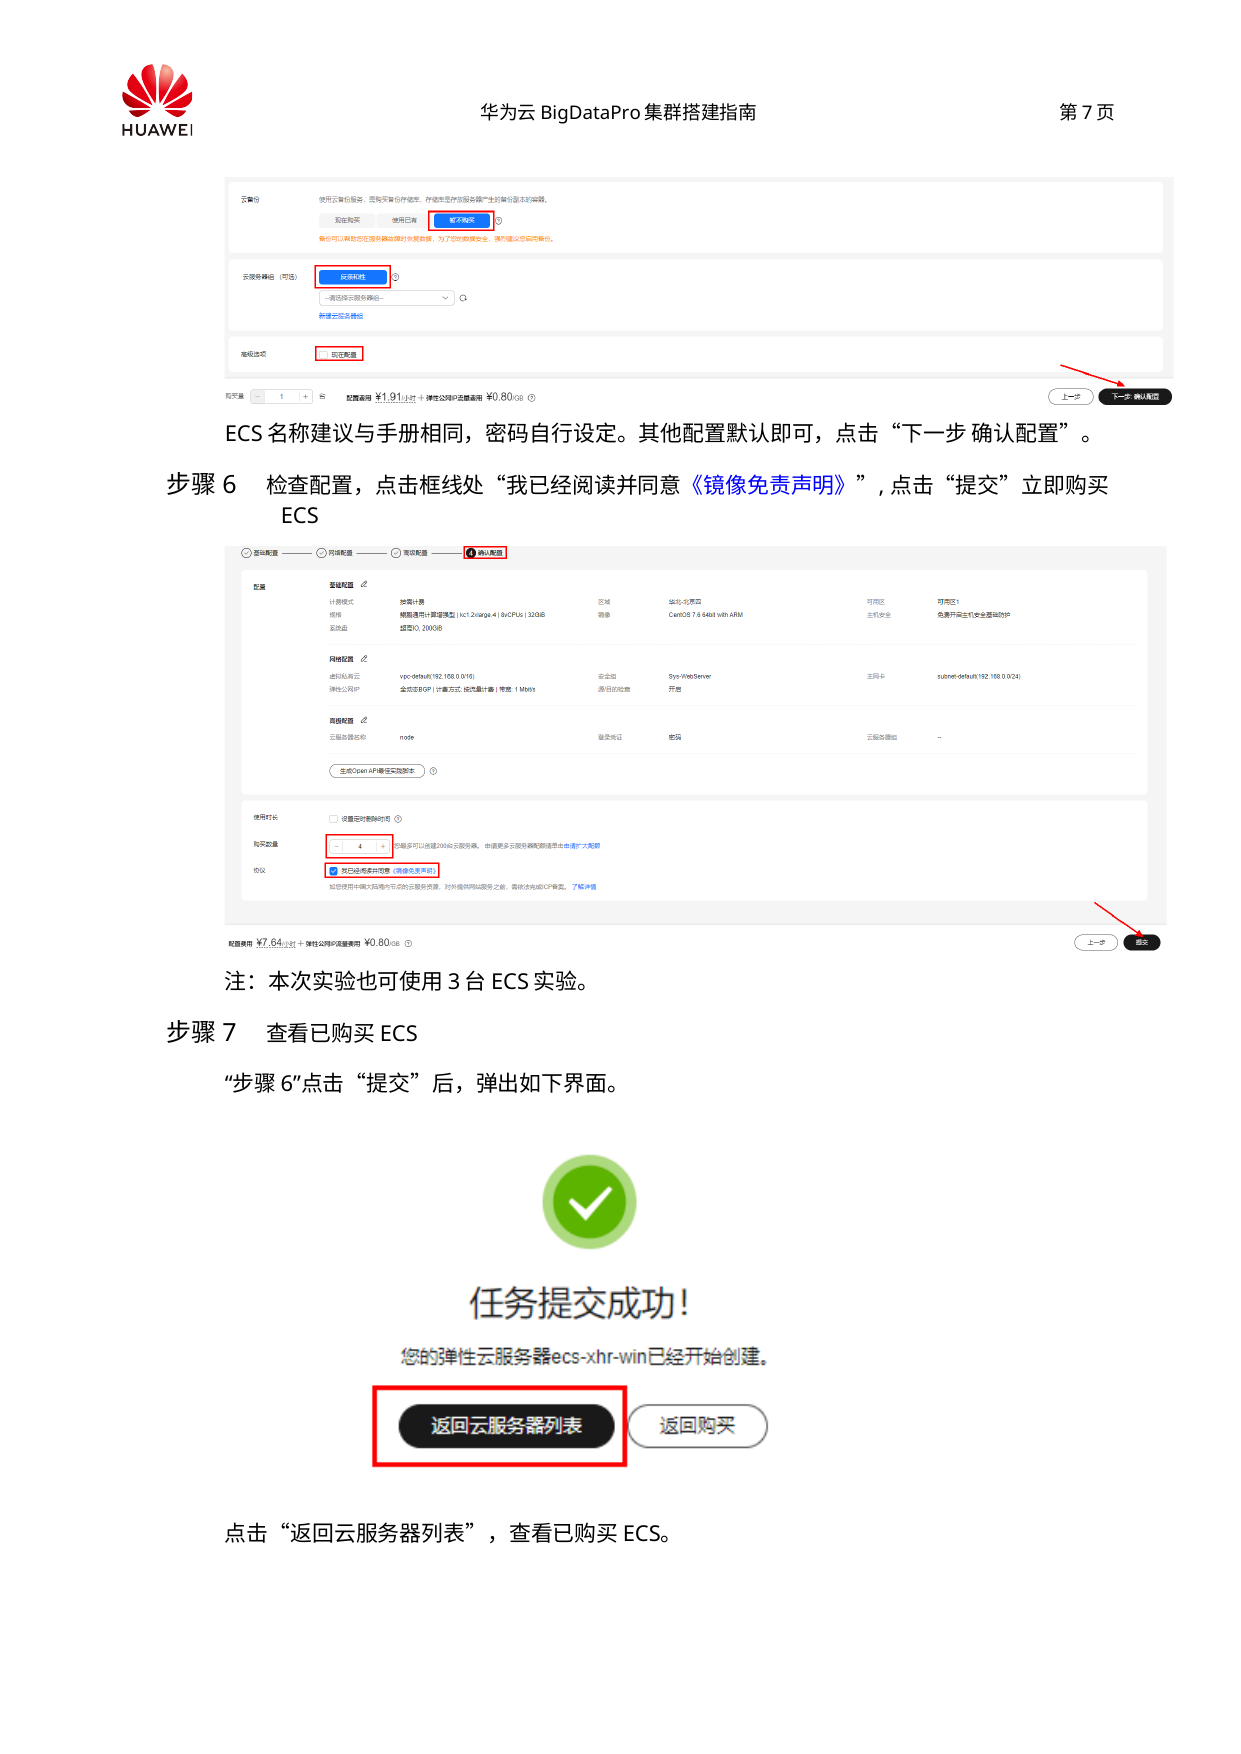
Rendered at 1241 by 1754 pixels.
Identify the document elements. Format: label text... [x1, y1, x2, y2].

text ECS名称建议与手册相同，密码自行设定。其他配置默认即可，点击“下一步 确认配置”。 [224, 416, 1122, 447]
text 检查配置，点击框线处“我已经阅读并同意《镜像免责声明》”, 点击“提交”立即购买ECS [236, 464, 1122, 530]
text 查看已购买ECS [236, 1013, 1122, 1049]
picture [122, 64, 193, 136]
picture [224, 1105, 912, 1508]
picture [224, 177, 1174, 408]
text 点击“返回云服务器列表”，查看已购买ECS。 [224, 1516, 1122, 1547]
text “步骤6”点击“提交”后，弹出如下界面。 [224, 1066, 1122, 1097]
picture [224, 546, 1167, 956]
text 注：本次实验也可使用3台ECS实验。 [224, 964, 1122, 996]
